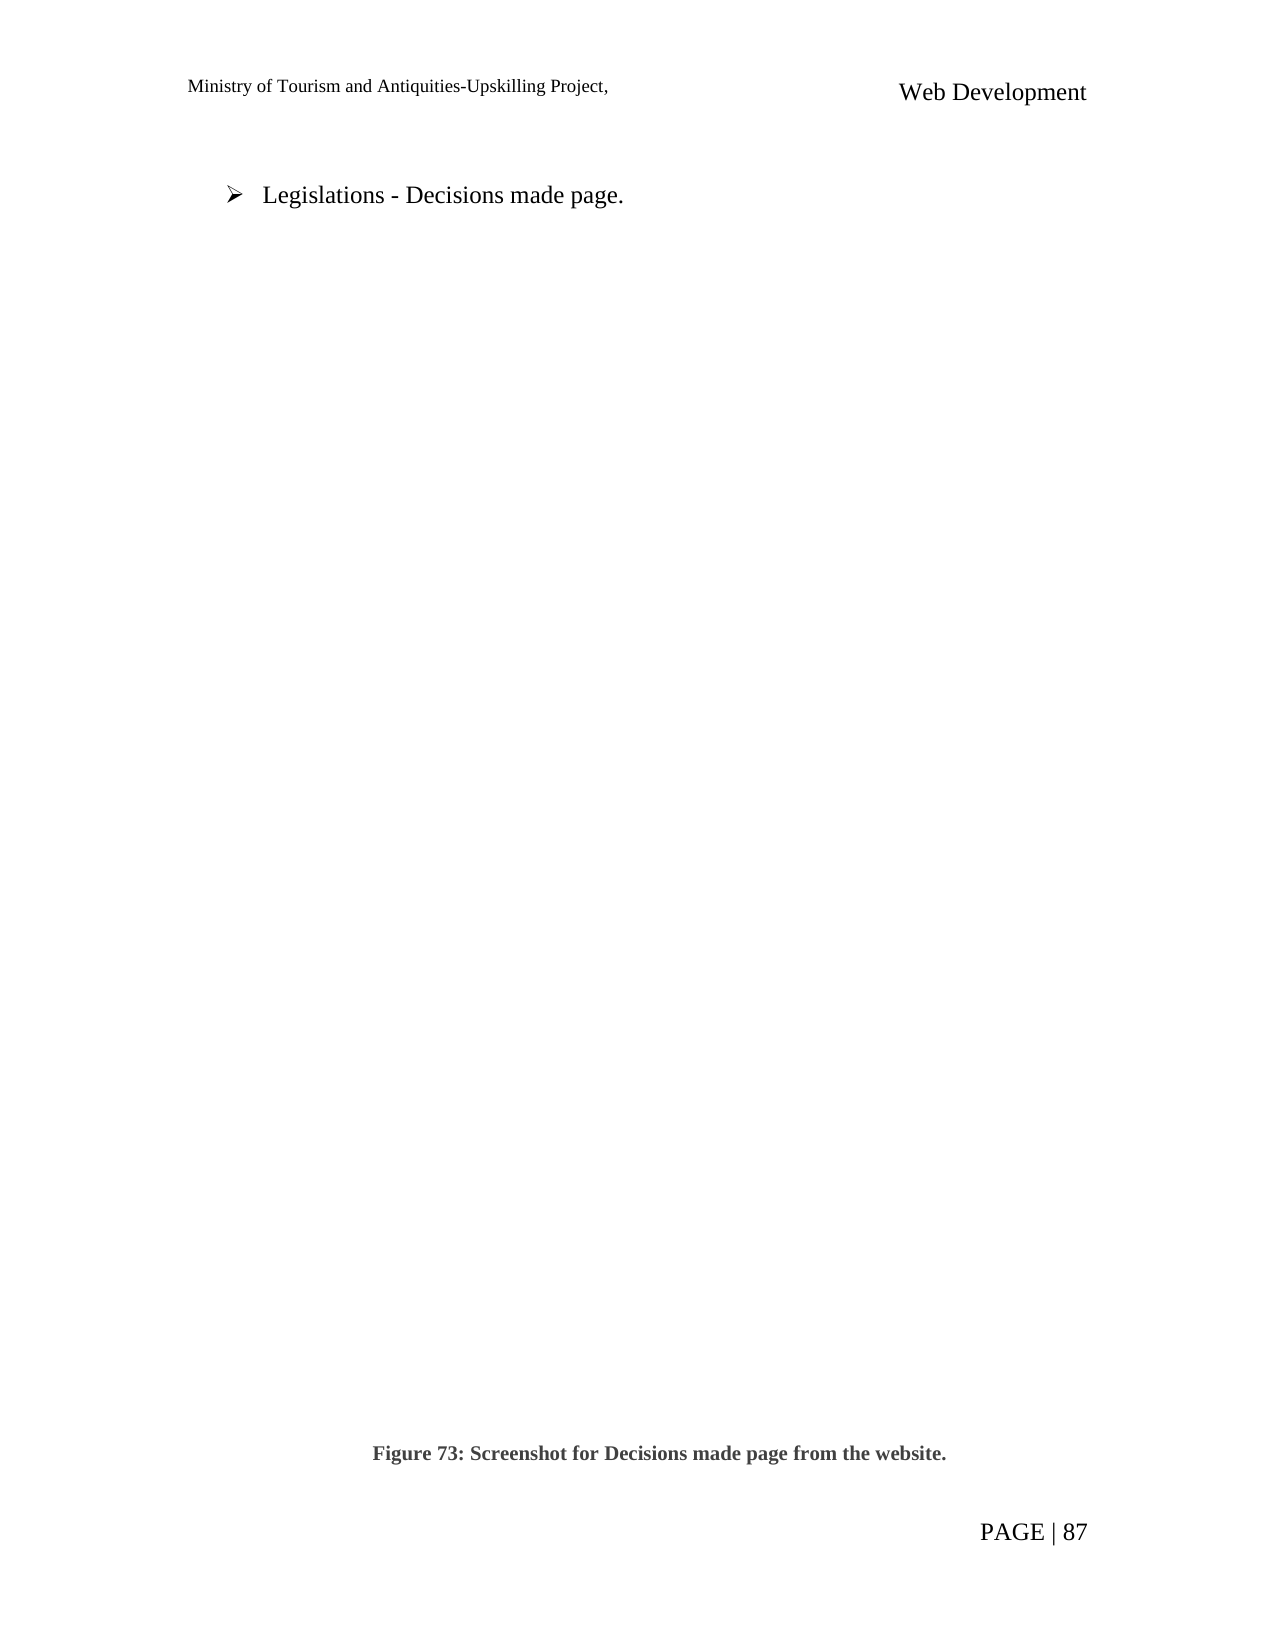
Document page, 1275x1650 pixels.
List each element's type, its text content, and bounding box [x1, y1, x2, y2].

list Legislations - Decisions made page. [225, 180, 1087, 209]
